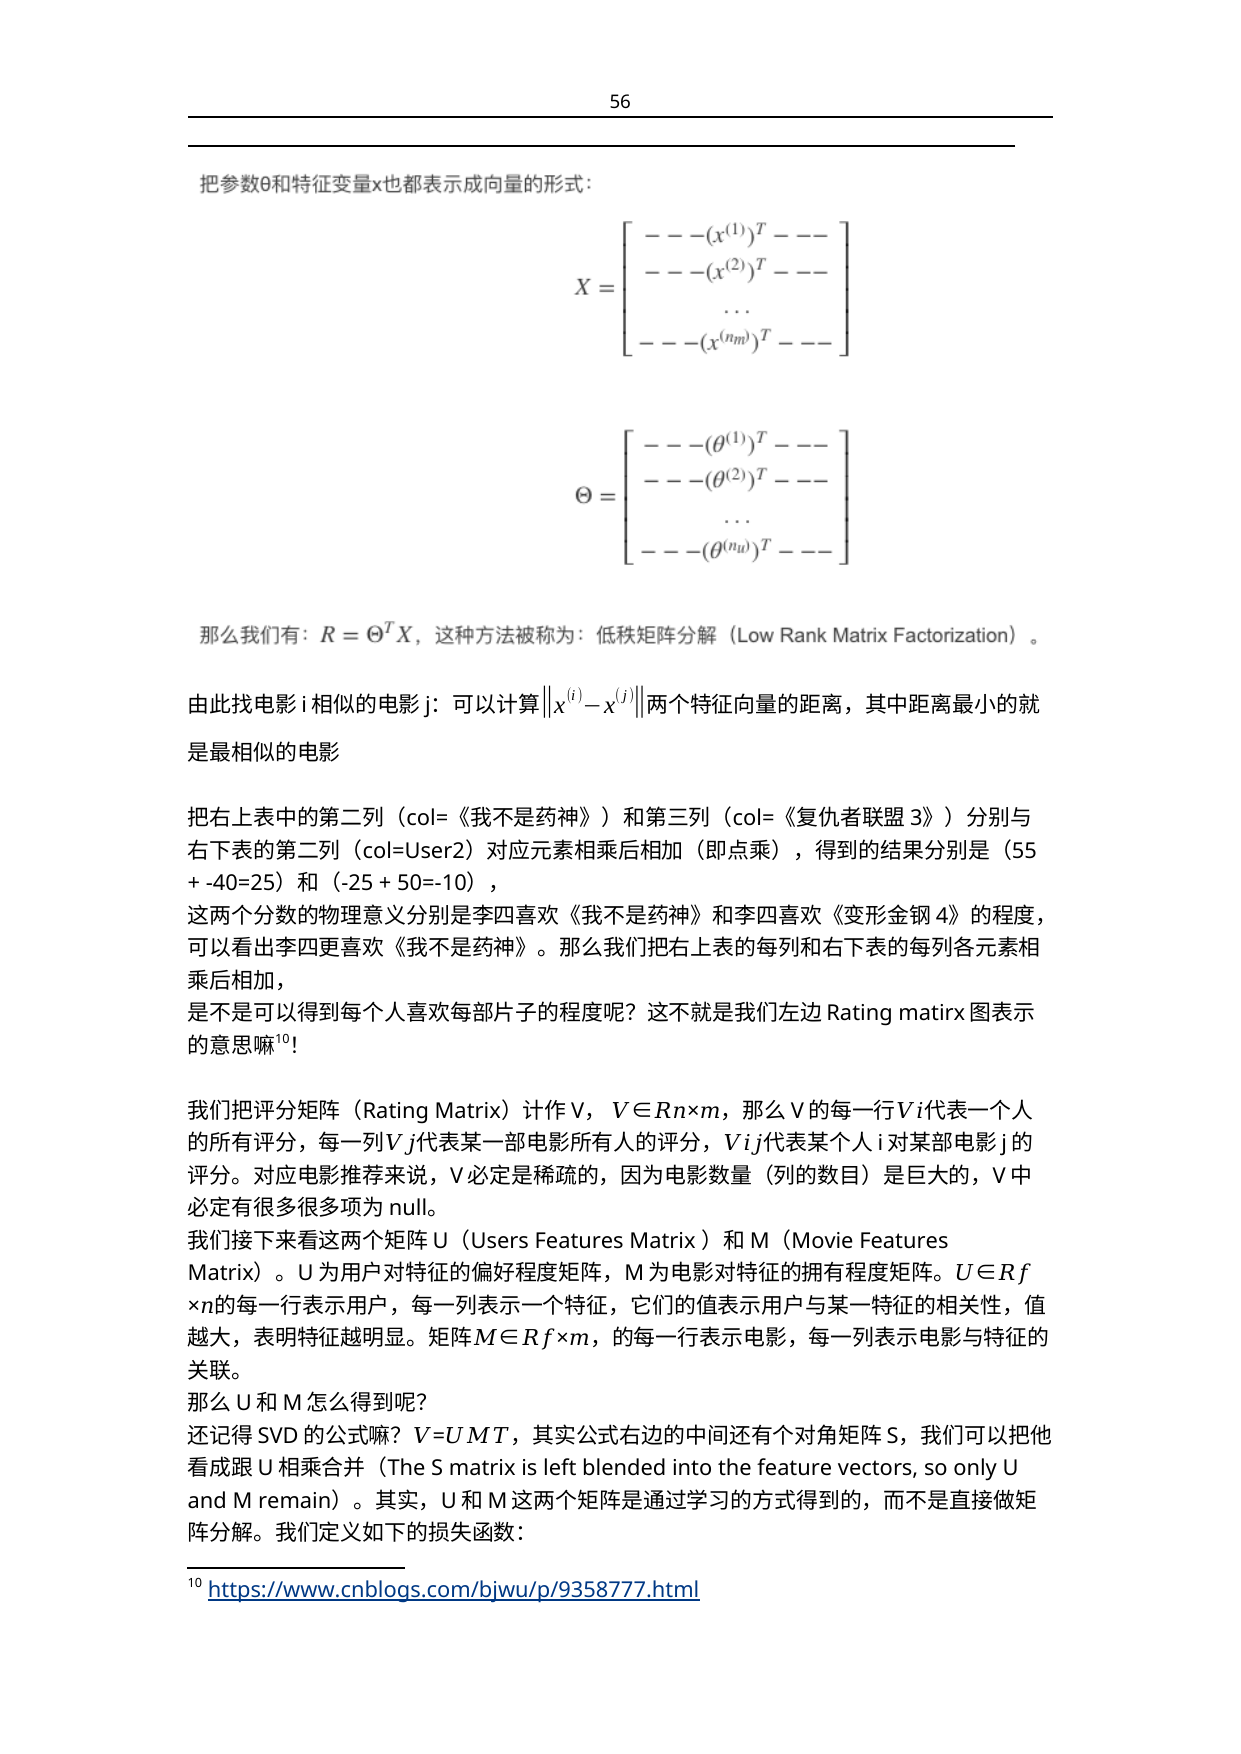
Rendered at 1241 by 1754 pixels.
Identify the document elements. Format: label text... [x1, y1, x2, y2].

text 是不是可以得到每个人喜欢每部片子的程度呢？这不就是我们左边Rating matirx图表示的意思嘛！ [187, 995, 1053, 1060]
text 我们把评分矩阵（Rating Matrix）计作V， 𝑉∈𝑅𝑛×𝑚，那么V的每一行𝑉𝑖代表一个人的所有评分，每一列𝑉𝑗代表某一部电影所有人的评分，𝑉𝑖𝑗代表某个人i对某部电影j的评分。对应电影推荐来说，V必定是稀疏的，因为电影数量（列的数目）是巨大的，V中必定有很多很多项为null。 [187, 1092, 1053, 1222]
text 那么U和M怎么得到呢？ [187, 1385, 1053, 1417]
picture [187, 162, 1053, 658]
text 这两个分数的物理意义分别是李四喜欢《我不是药神》和李四喜欢《变形金钢4》的程度， [187, 897, 1053, 930]
text 可以看出李四更喜欢《我不是药神》。那么我们把右上表的每列和右下表的每列各元素相乘后相加， [187, 930, 1053, 995]
text 把右上表中的第二列（col=《我不是药神》）和第三列（col=《复仇者联盟3》）分别与 [187, 800, 1053, 832]
text 由此找电影i相似的电影j：可以计算两个特征向量的距离，其中距离最小的就是最相似的电影 [187, 670, 1053, 767]
text 还记得SVD的公式嘛？𝑉=𝑈𝑀𝑇，其实公式右边的中间还有个对角矩阵S，我们可以把他看成跟U相乘合并（The S matrix is left blended into the feature vectors, so only U and M remain）。其实，U和M这两个矩阵是通过学习的方式得到的，而不是直接做矩阵分解。我们定义如下的损失函数： [187, 1417, 1053, 1547]
text 右下表的第二列（col=User2）对应元素相乘后相加（即点乘），得到的结果分别是（55 + -40=25）和（-25 + 50=-10）， [187, 832, 1053, 897]
text 我们接下来看这两个矩阵U（Users Features Matrix ）和M（Movie Features Matrix）。U为用户对特征的偏好程度矩阵，M为电影对特征的拥有程度矩阵。𝑈∈𝑅𝑓×𝑛的每一行表示用户，每一列表示一个特征，它们的值表示用户与某一特征的相关性，值越大，表明特征越明显。矩阵𝑀∈𝑅𝑓×𝑚，的每一行表示电影，每一列表示电影与特征的关联。 [187, 1222, 1053, 1385]
